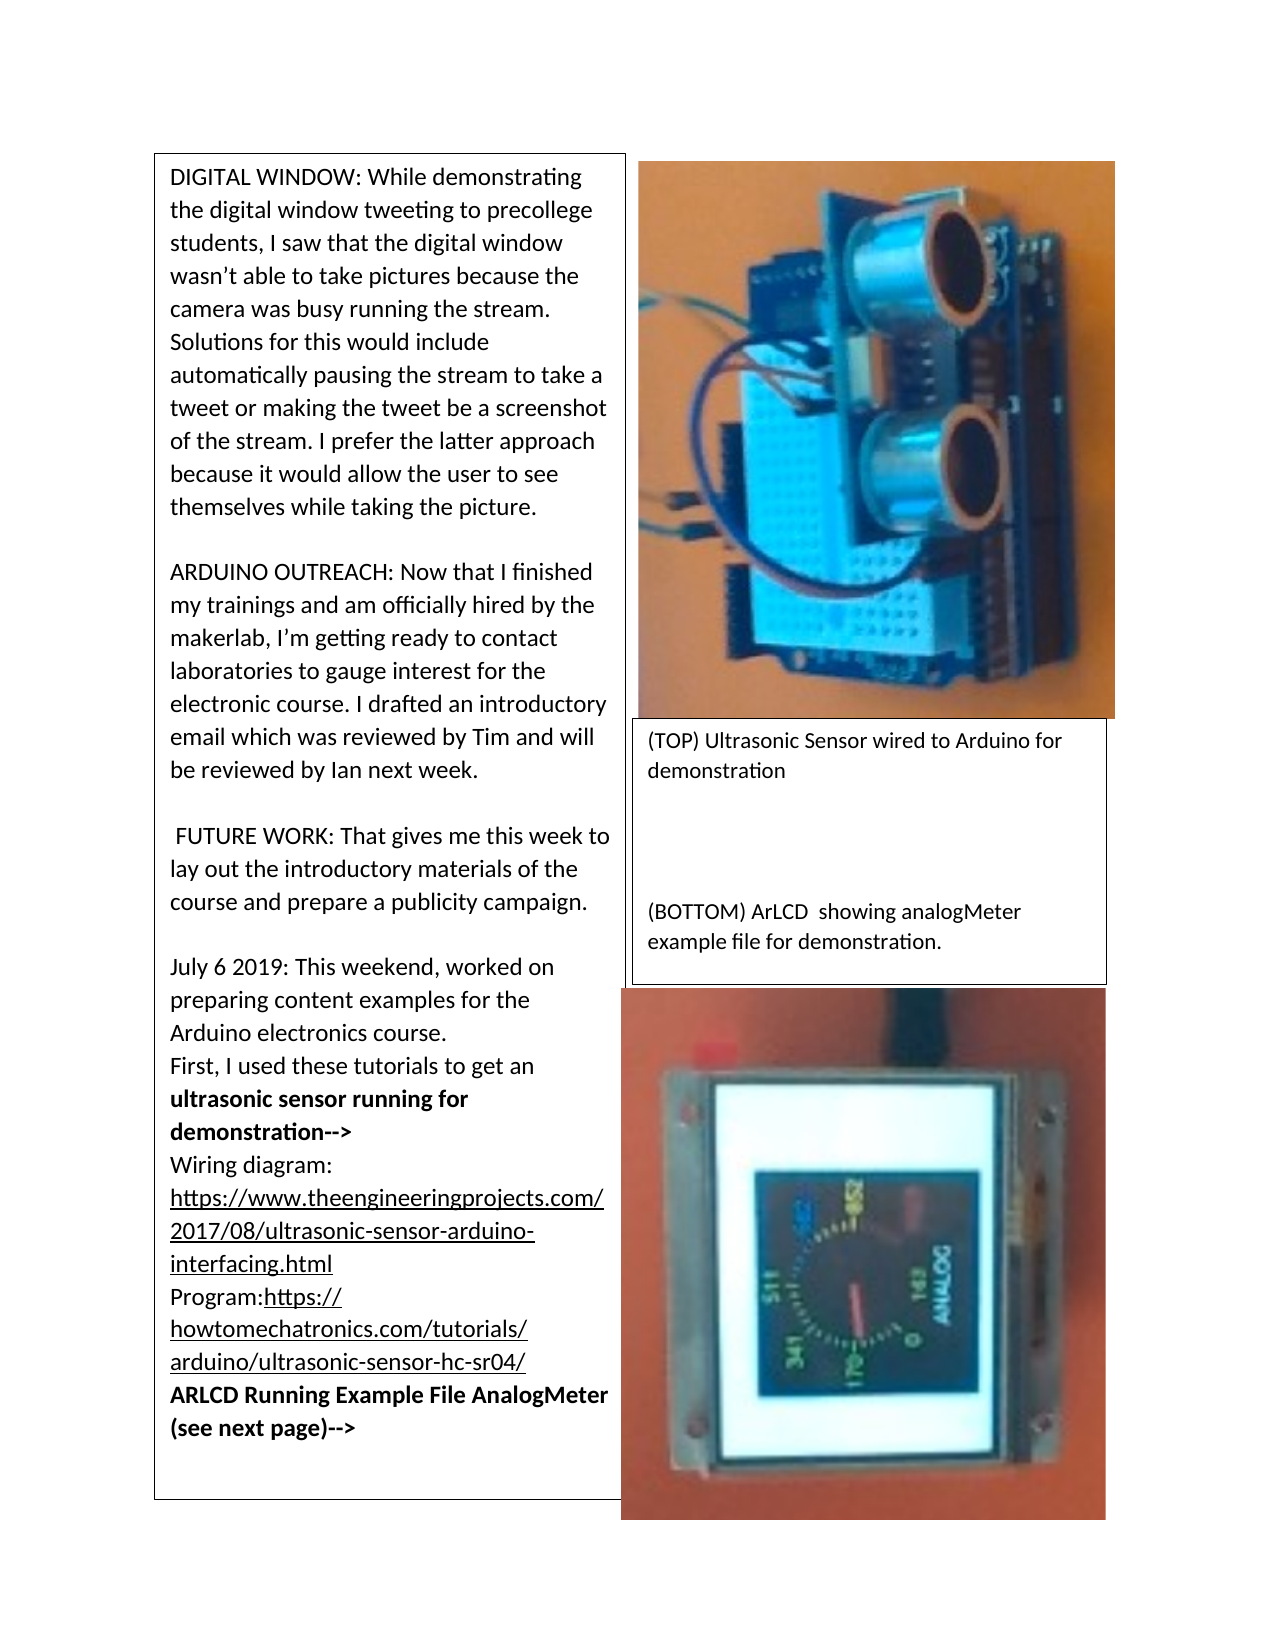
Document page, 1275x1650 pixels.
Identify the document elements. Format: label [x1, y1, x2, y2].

picture [638, 161, 1115, 719]
picture [621, 988, 1106, 1520]
